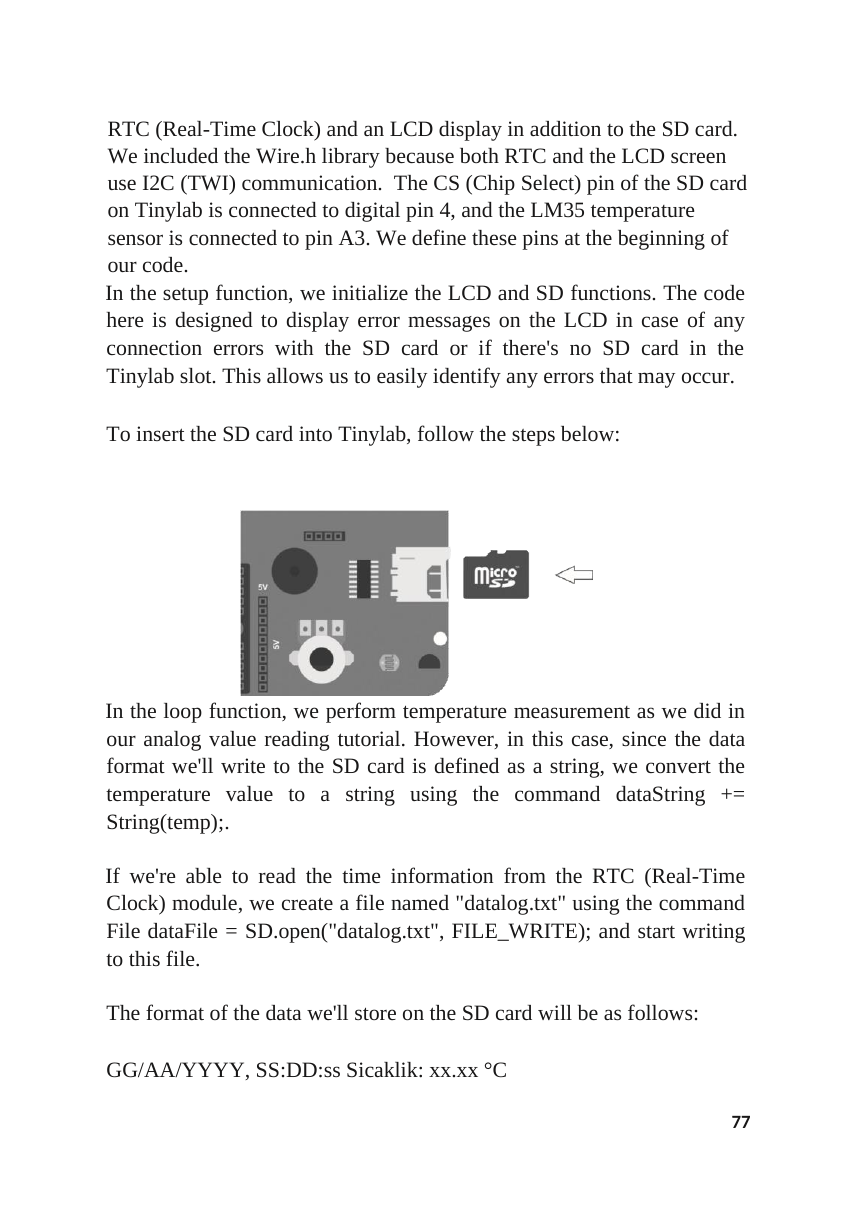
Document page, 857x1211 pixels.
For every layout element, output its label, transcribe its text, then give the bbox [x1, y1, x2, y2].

picture [240, 510, 593, 696]
text GG/AA/YYYY, SS:DD:ss Sicaklik: xx.xx °C [106, 1057, 750, 1083]
text To insert the SD card into Tinylab, follow the steps below: [106, 421, 750, 446]
text In the loop function, we perform temperature measurement as we did in our analog value reading tutorial. However, in this case, since the data format we'll write to the SD card is defined as a string, we convert the temperature value to a string using the command dataString += String(temp);. [105, 698, 746, 834]
text In the setup function, we initialize the LCD and SD functions. The code here is designed to display error messages on the LCD in case of any connection errors with the SD card or if there's no SD card in the Tinylab slot. This allows us to easily identify any errors that may occur. [105, 279, 746, 388]
text If we're able to read the time information from the RTC (Real-Time Clock) module, we create a file named "datalog.txt" using the command File dataFile = SD.open("datalog.txt", FILE_WRITE); and start writing to this file. [105, 863, 746, 971]
text The format of the data we'll store on the SD card will be as follows: [106, 999, 750, 1025]
